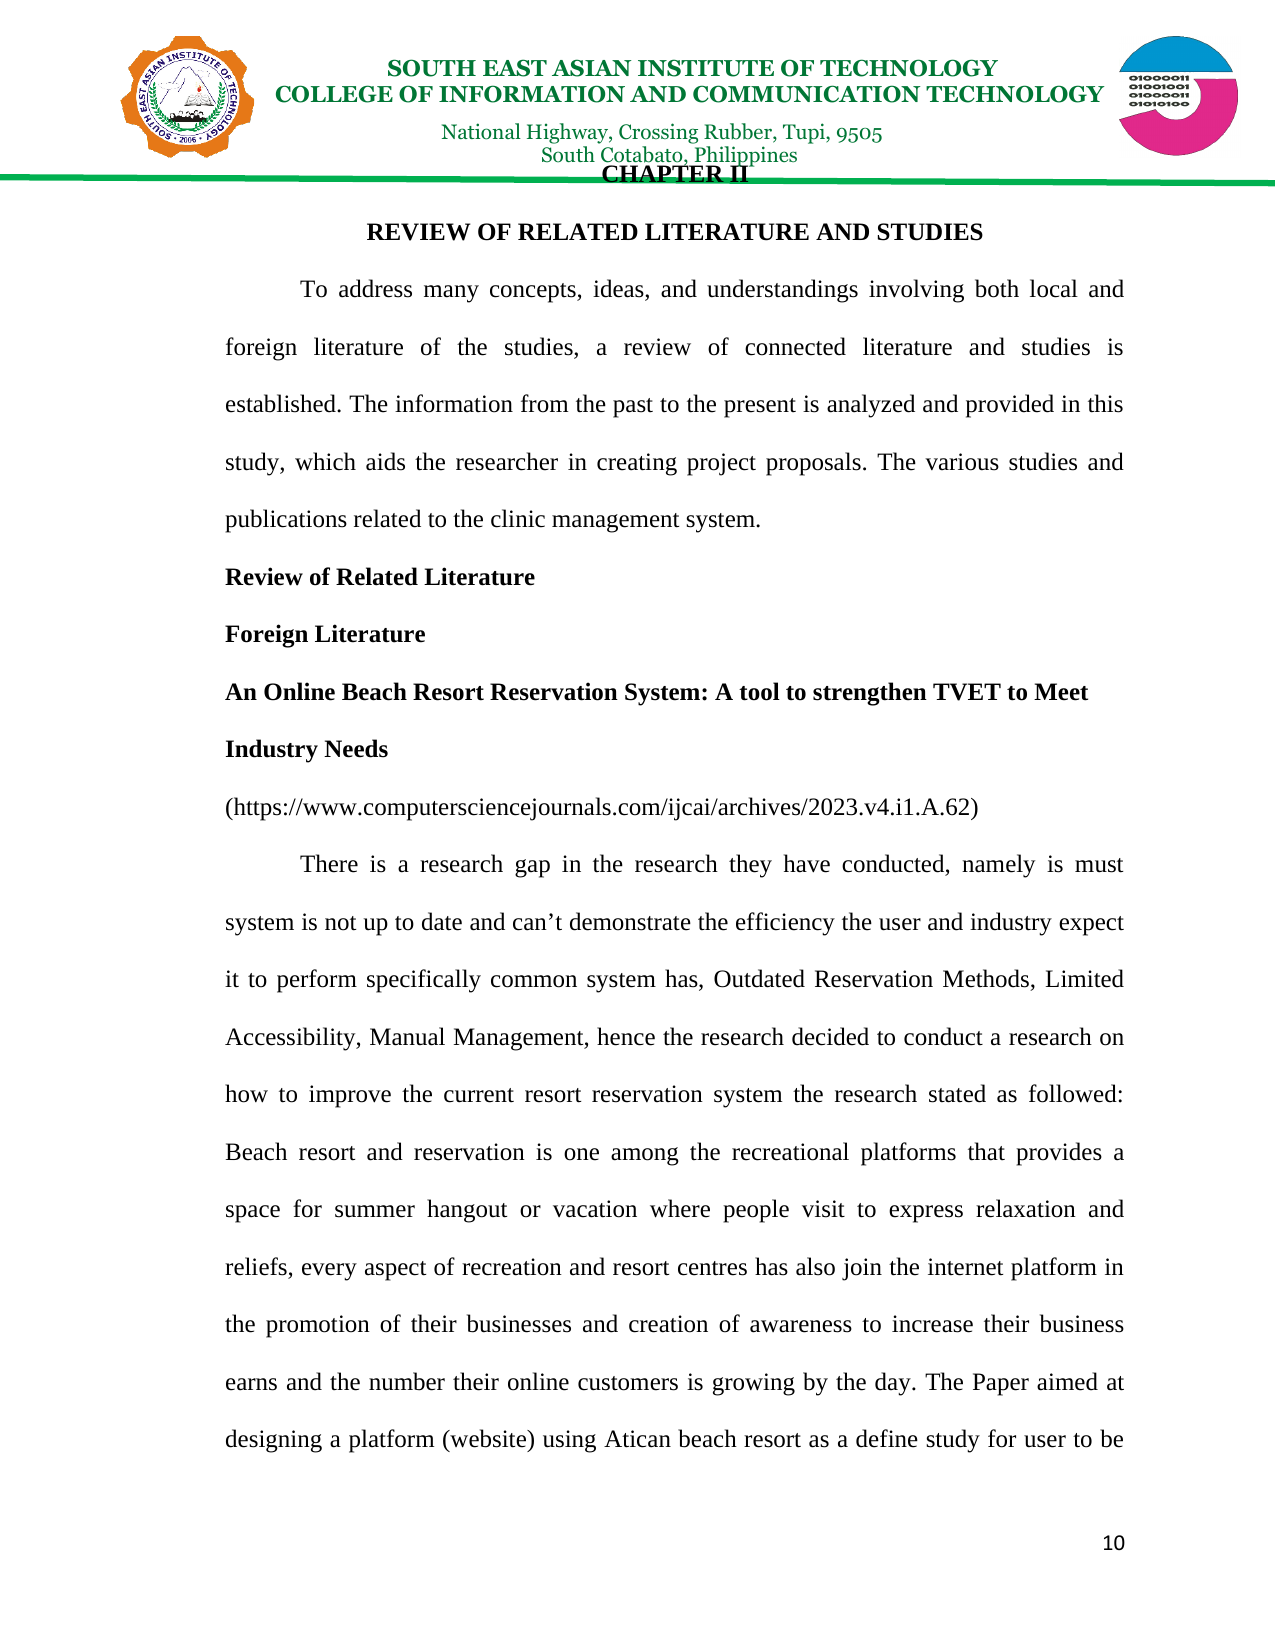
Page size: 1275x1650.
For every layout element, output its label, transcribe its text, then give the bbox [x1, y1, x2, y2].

text Review of Related Literature [225, 562, 1125, 590]
text Foreign Literature [225, 619, 1125, 648]
picture [120, 36, 255, 158]
text CHAPTER II [225, 159, 1125, 188]
text (https://www.computersciencejournals.com/ijcai/archives/2023.v4.i1.A.62) [225, 792, 1125, 820]
text An Online Beach Resort Reservation System: A tool to strengthen TVET to Meet Industry Needs [225, 677, 1125, 763]
text REVIEW OF RELATED LITERATURE AND STUDIES [225, 217, 1125, 245]
text To address many concepts, ideas, and understandings involving both local and foreign literature of the studies, a review of connected literature and studies is established. The information from the past to the present is analyzed and provided in this study, which aids the researcher in creating project proposals. The various studies and publications related to the clinic management system. [225, 274, 1125, 533]
picture [1119, 36, 1241, 158]
